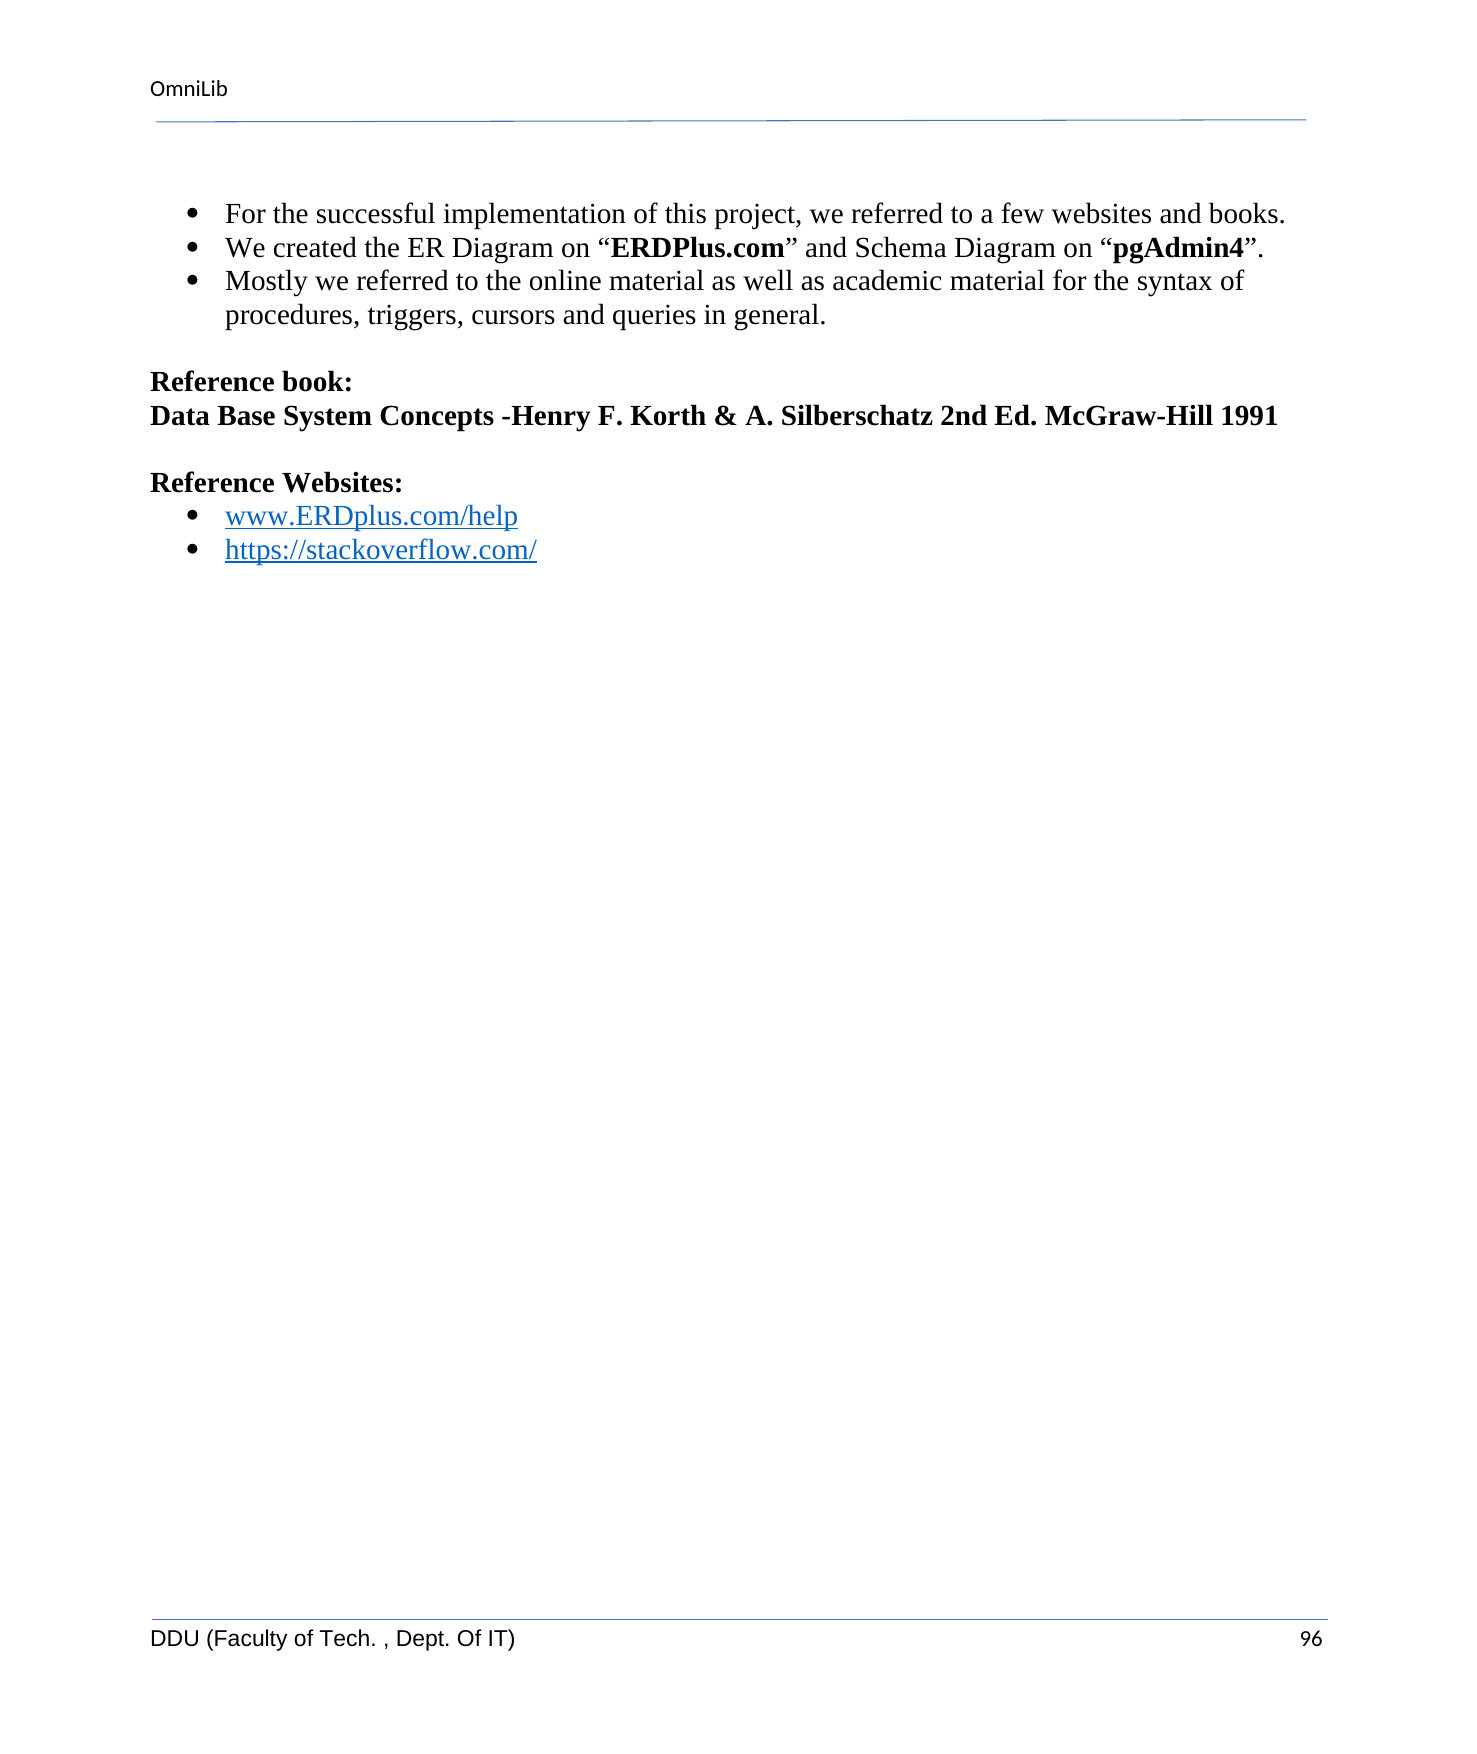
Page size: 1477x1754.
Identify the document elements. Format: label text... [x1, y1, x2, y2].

list www.ERDplus.com/help [187, 498, 1326, 532]
text Reference Websites: [150, 465, 1326, 498]
list Mostly we referred to the online material as well as academic material for the syntax of procedures, triggers, cursors and queries in general. [187, 263, 1326, 331]
list For the successful implementation of this project, we referred to a few websites and books. [187, 196, 1326, 230]
list We created the ER Diagram on “ERDPlus.com” and Schema Diagram on “pgAdmin4”. [187, 230, 1326, 263]
list https://stackoverflow.com/ [187, 532, 1326, 566]
text Data Base System Concepts -Henry F. Korth & A. Silberschatz 2nd Ed. McGraw-Hill 1991 [150, 398, 1326, 431]
text Reference book: [150, 364, 1326, 398]
